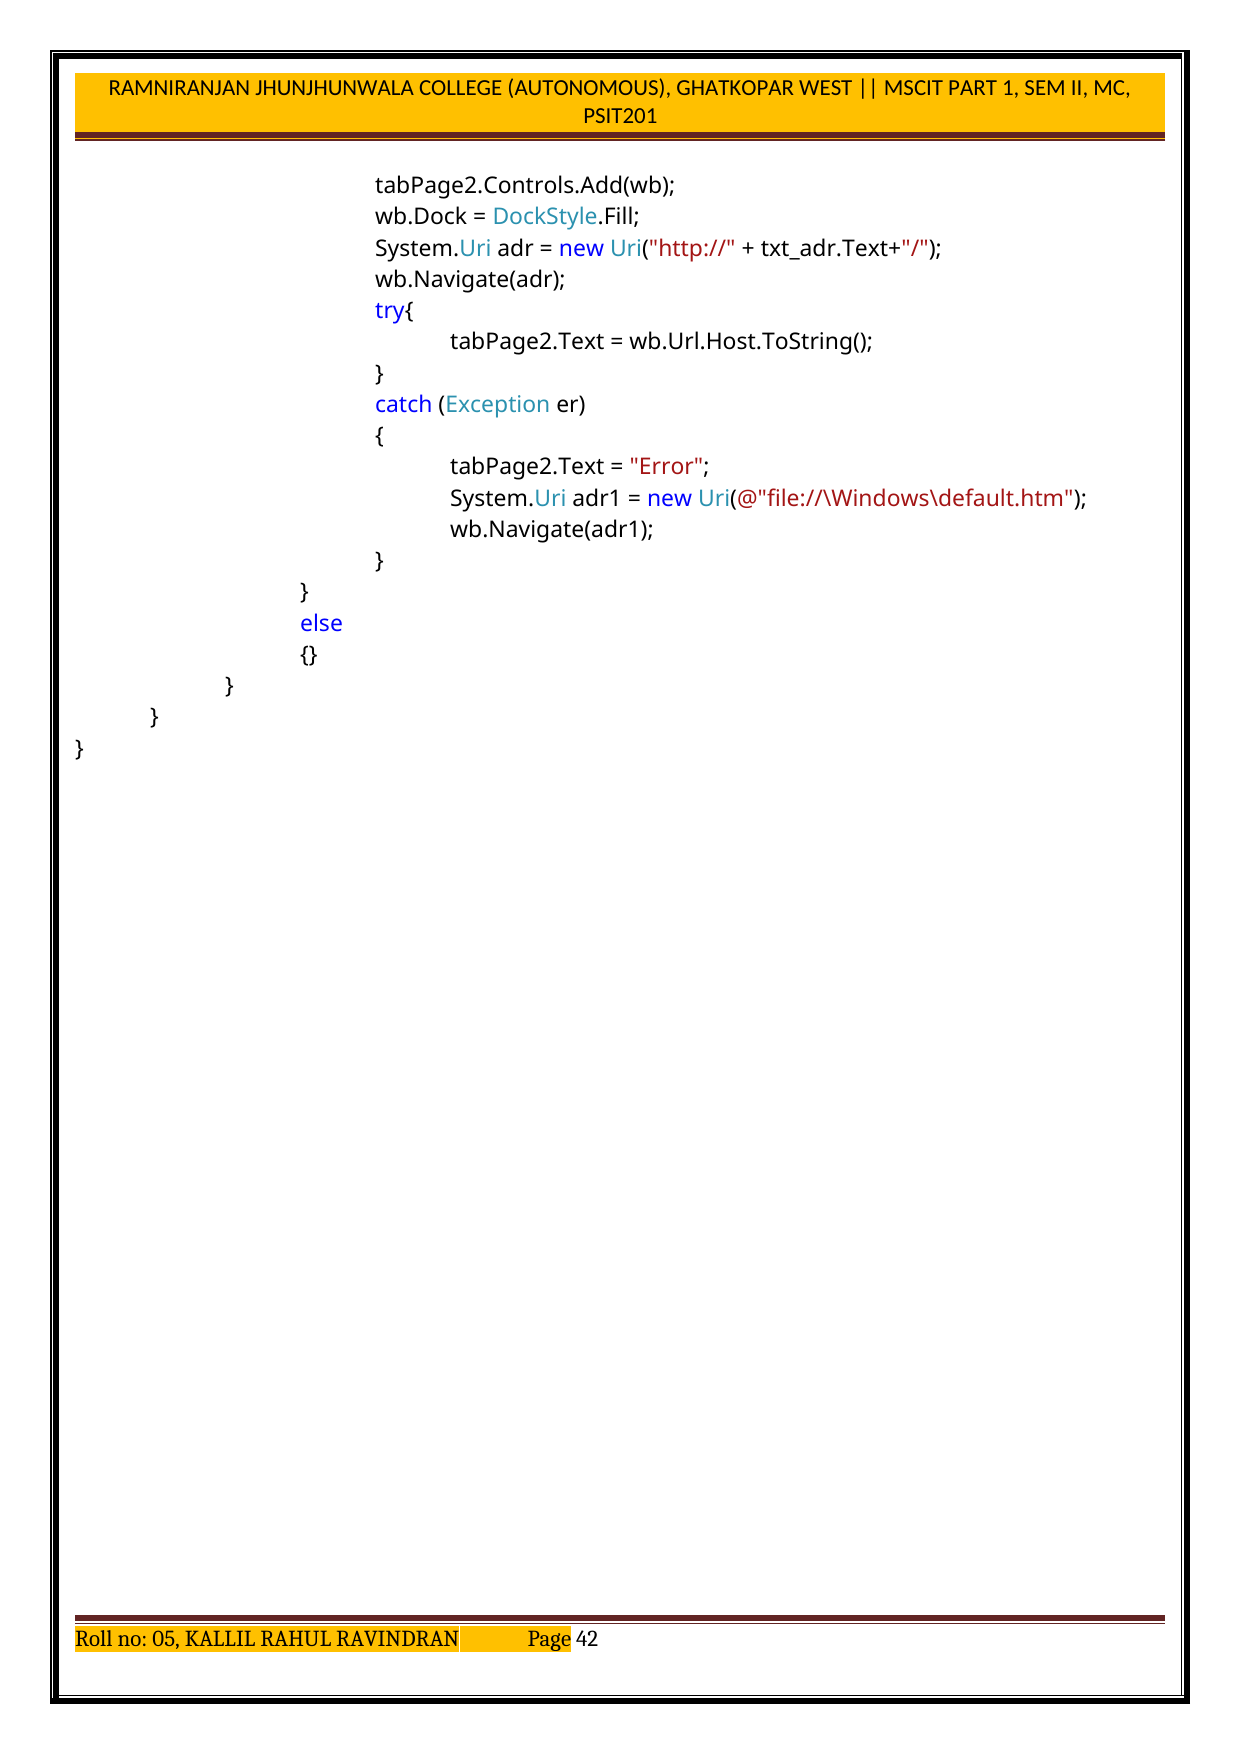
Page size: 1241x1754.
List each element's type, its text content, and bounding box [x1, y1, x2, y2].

text { [375, 419, 1165, 450]
text } [375, 356, 1165, 388]
text try{ [375, 294, 1165, 325]
text } [150, 669, 1165, 700]
text tabPage2.Text = wb.Url.Host.ToString(); [375, 325, 1165, 356]
text wb.Navigate(adr); [300, 263, 1165, 294]
text catch (Exception er) [375, 388, 1165, 419]
text wb.Dock = DockStyle.Fill; [300, 200, 1165, 231]
text } [375, 544, 1165, 575]
text } [300, 575, 1165, 606]
text tabPage2.Text = "Error"; [375, 450, 1165, 481]
text } [75, 700, 1165, 731]
text {} [300, 638, 1165, 669]
text else [300, 606, 1165, 638]
text wb.Navigate(adr1); [375, 513, 1165, 544]
text System.Uri adr1 = new Uri(@"file://\Windows\default.htm"); [375, 481, 1165, 513]
text System.Uri adr = new Uri("http://" + txt_adr.Text+"/"); [300, 231, 1165, 263]
text tabPage2.Controls.Add(wb); [300, 169, 1165, 200]
text } [75, 731, 1165, 763]
